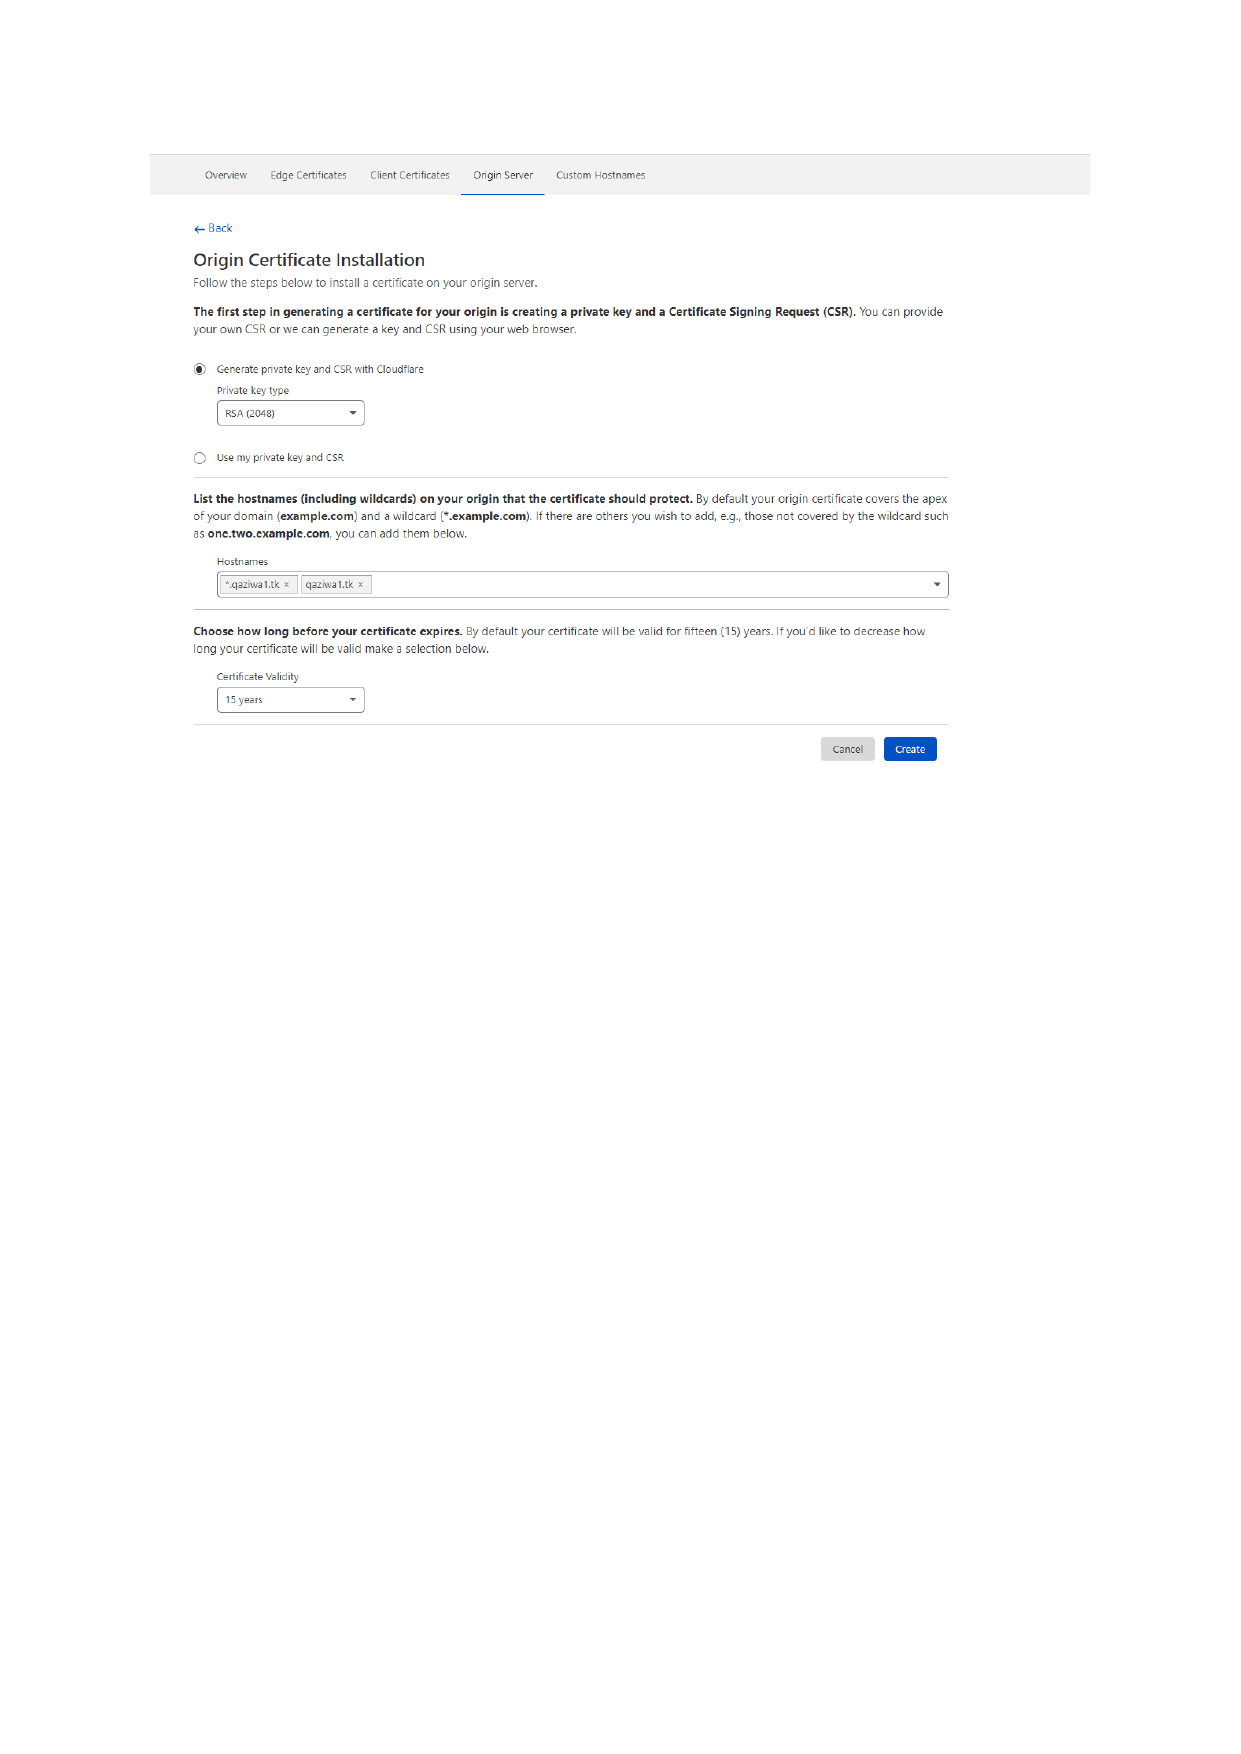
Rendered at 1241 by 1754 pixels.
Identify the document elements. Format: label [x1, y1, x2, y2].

picture [150, 150, 1091, 773]
